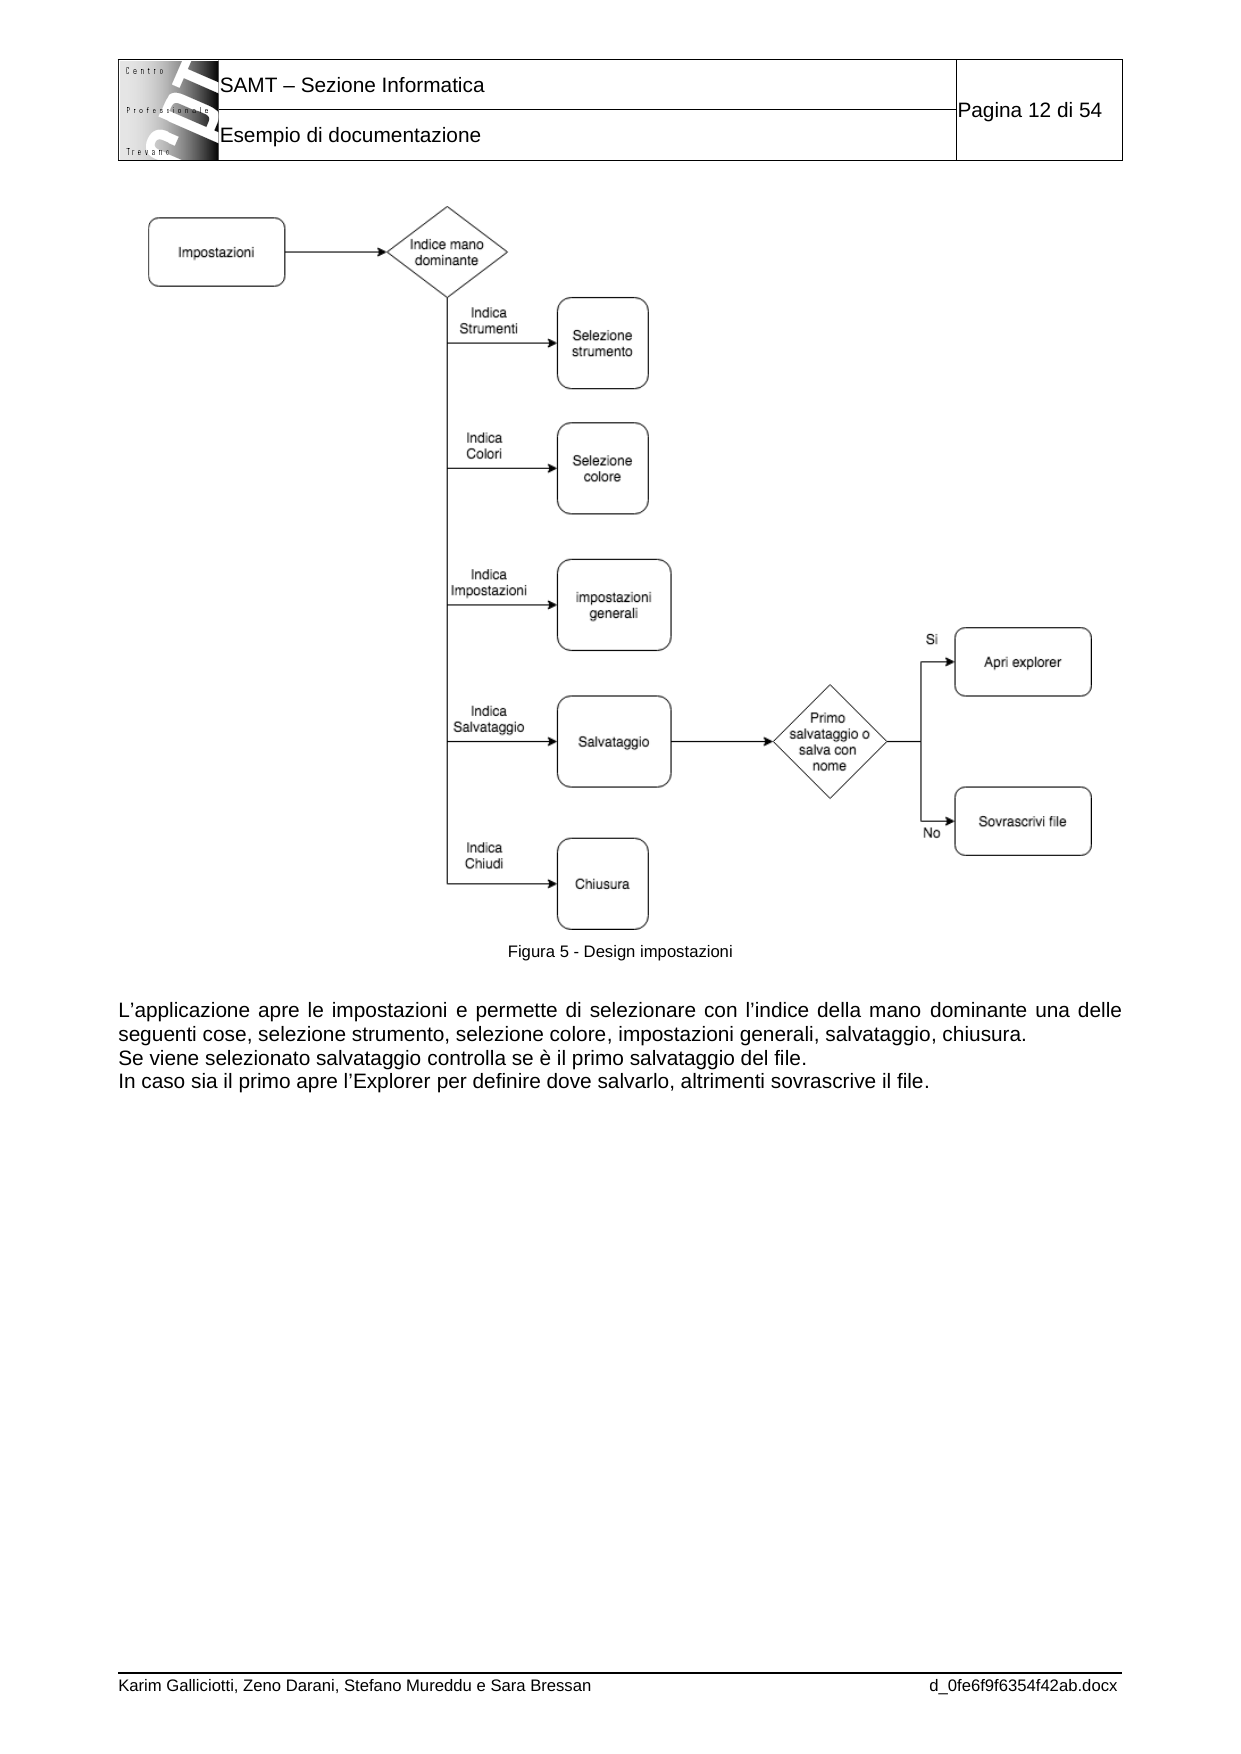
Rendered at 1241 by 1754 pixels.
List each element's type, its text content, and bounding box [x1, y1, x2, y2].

text Se viene selezionato salvataggio controlla se è il primo salvataggio del file. [118, 1045, 1122, 1069]
text L’applicazione apre le impostazioni e permette di selezionare con l’indice della mano dominante una delle seguenti cose, selezione strumento, selezione colore, impostazioni generali, salvataggio, chiusura. [118, 997, 1122, 1045]
picture [118, 60, 219, 160]
text In caso sia il primo apre l’Explorer per definire dove salvarlo, altrimenti sovrascrive il file. [118, 1069, 1122, 1093]
text Figura 5 - Design impostazioni [118, 942, 1122, 961]
picture [148, 206, 1092, 930]
